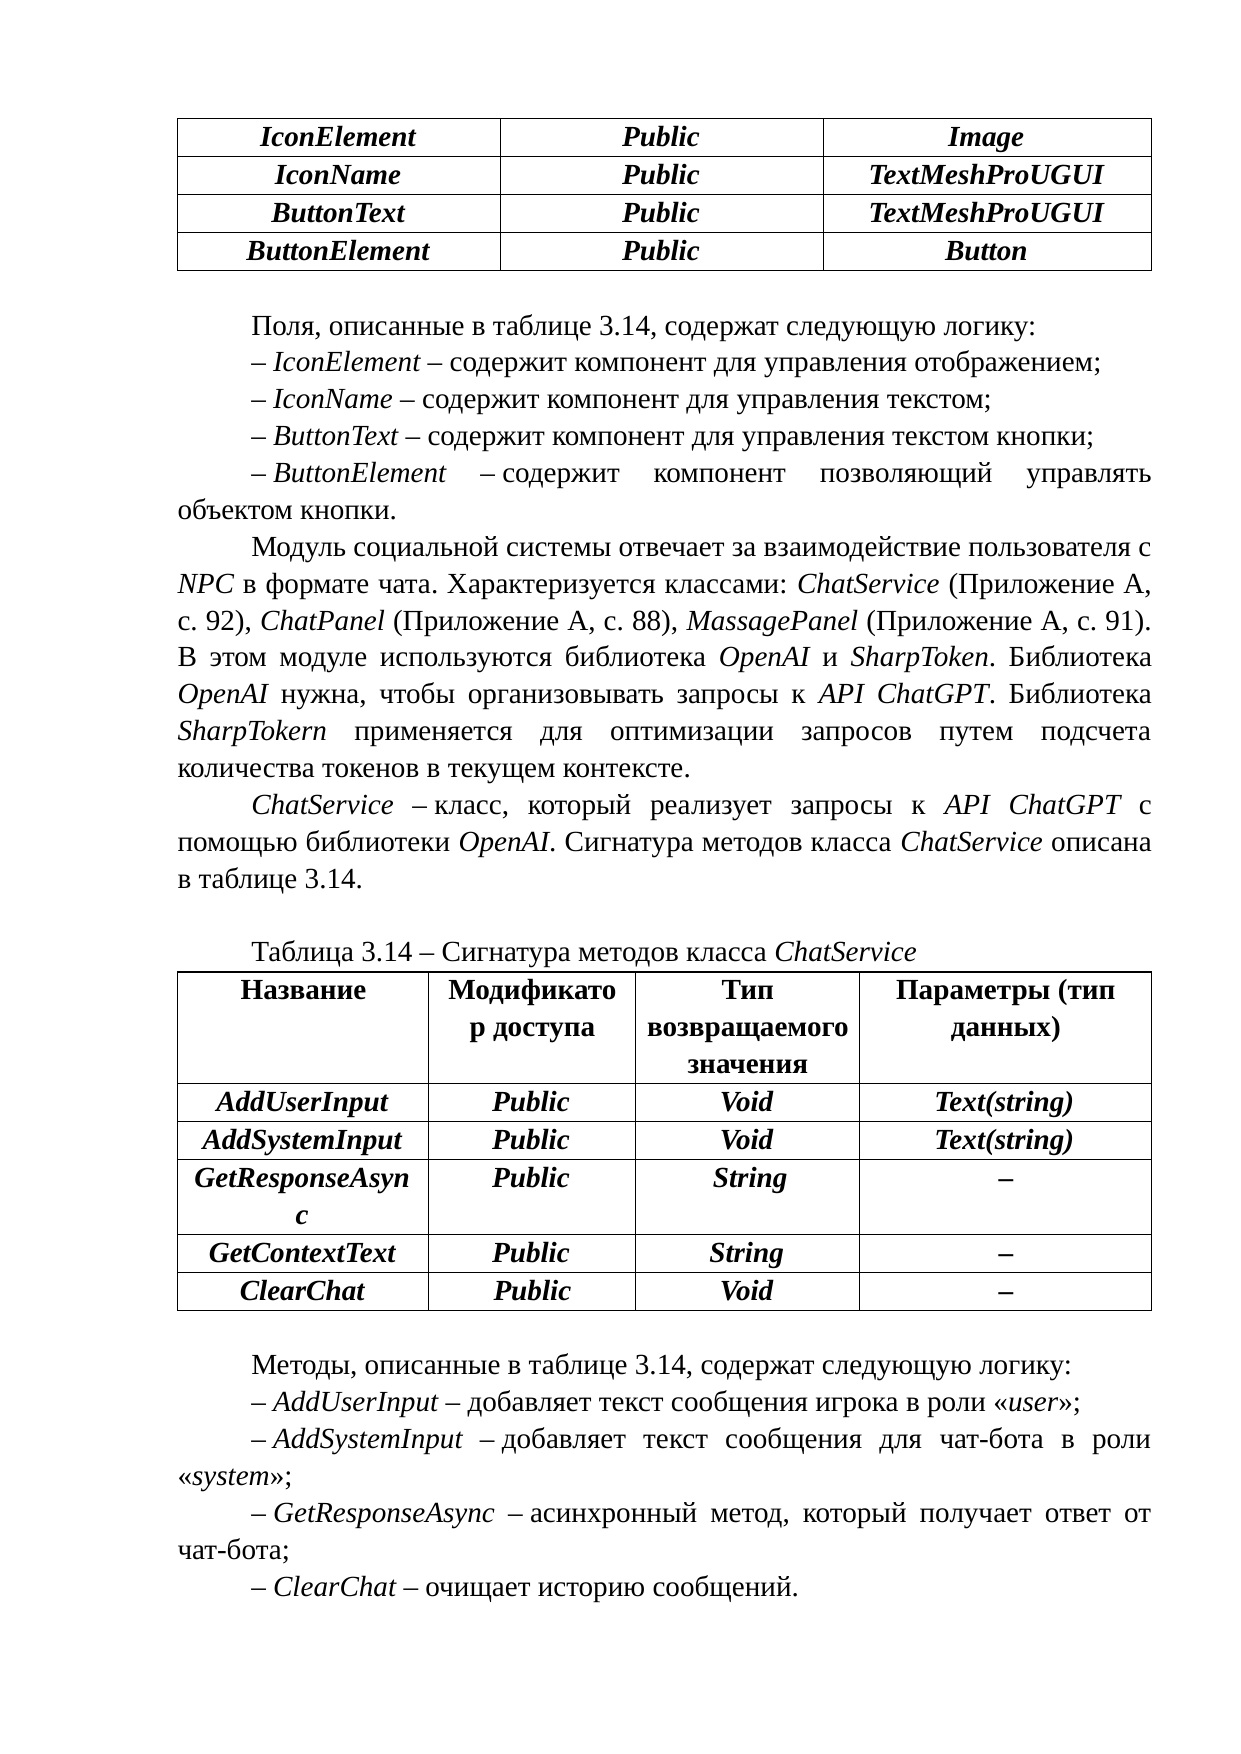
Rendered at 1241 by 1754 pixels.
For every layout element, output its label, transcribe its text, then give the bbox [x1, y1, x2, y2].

table_cell Text(string) [860, 1084, 1151, 1121]
table_cell ButtonElement [178, 233, 500, 270]
text Методы, описанные в таблице 3.14, содержат следующую логику: [177, 1347, 1152, 1381]
table_cell String [636, 1235, 859, 1272]
table_header Модификатор доступа [429, 973, 635, 1083]
table_cell Public [501, 233, 823, 270]
table_cell Public [429, 1235, 635, 1272]
table_cell ButtonText [178, 195, 500, 232]
table_cell AddSystemInput [178, 1122, 428, 1159]
table_cell GetContextText [178, 1235, 428, 1272]
text ChatService – класс, который реализует запросы к API ChatGPT с помощью библиотеки OpenAI. Сигнатура методов класса ChatService описана в таблице 3.14. [177, 787, 1152, 894]
table_header Название [178, 973, 428, 1083]
table_cell IconName [178, 157, 500, 194]
table_cell Public [429, 1084, 635, 1121]
table_cell AddUserInput [178, 1084, 428, 1121]
table_cell Public [501, 119, 823, 156]
text Модуль социальной системы отвечает за взаимодействие пользователя с NPC в формате чата. Характеризуется классами: ChatService (Приложение А, с. 92), ChatPanel (Приложение А, с. 88), MassagePanel (Приложение А, с. 91). В этом модуле используются библиотека OpenAI и SharpToken. Библиотека OpenAI нужна, чтобы организовывать запросы к API ChatGPT. Библиотека SharpTokern применяется для оптимизации запросов путем подсчета количества токенов в текущем контексте. [177, 529, 1152, 784]
table_cell Public [429, 1160, 635, 1234]
table_cell – [860, 1235, 1151, 1272]
table_cell ClearChat [178, 1273, 428, 1309]
text – IconElement – содержит компонент для управления отображением; [177, 344, 1152, 378]
table_cell Void [636, 1122, 859, 1159]
text – ButtonElement – содержит компонент позволяющий управлять объектом кнопки. [177, 455, 1152, 526]
table_cell – [860, 1160, 1151, 1234]
table_cell Public [501, 195, 823, 232]
table_cell Button [824, 233, 1151, 270]
table_header Параметры (тип данных) [860, 973, 1151, 1083]
table_cell – [860, 1273, 1151, 1309]
text – IconName – содержит компонент для управления текстом; [177, 381, 1152, 415]
table_cell TextMeshProUGUI [824, 195, 1151, 232]
table_cell GetResponseAsync [178, 1160, 428, 1234]
table_cell TextMeshProUGUI [824, 157, 1151, 194]
table_cell IconElement [178, 119, 500, 156]
table_cell Void [636, 1084, 859, 1121]
table_cell Text(string) [860, 1122, 1151, 1159]
text – ClearChat – очищает историю сообщений. [177, 1569, 1152, 1602]
table_cell String [636, 1160, 859, 1234]
table_cell Void [636, 1273, 859, 1309]
text – GetResponseAsync – асинхронный метод, который получает ответ от чат-бота; [177, 1495, 1152, 1565]
table_cell Public [429, 1122, 635, 1159]
table_header Тип возвращаемого значения [636, 973, 859, 1083]
text Таблица 3.14 – Сигнатура методов класса ChatService [177, 934, 1152, 968]
text – AddSystemInput – добавляет текст сообщения для чат-бота в роли «system»; [177, 1421, 1152, 1492]
text – AddUserInput – добавляет текст сообщения игрока в роли «user»; [177, 1384, 1152, 1418]
table_cell Image [824, 119, 1151, 156]
text Поля, описанные в таблице 3.14, содержат следующую логику: [177, 308, 1152, 341]
table_cell Public [429, 1273, 635, 1309]
table_cell Public [501, 157, 823, 194]
text – ButtonText – содержит компонент для управления текстом кнопки; [177, 418, 1152, 452]
